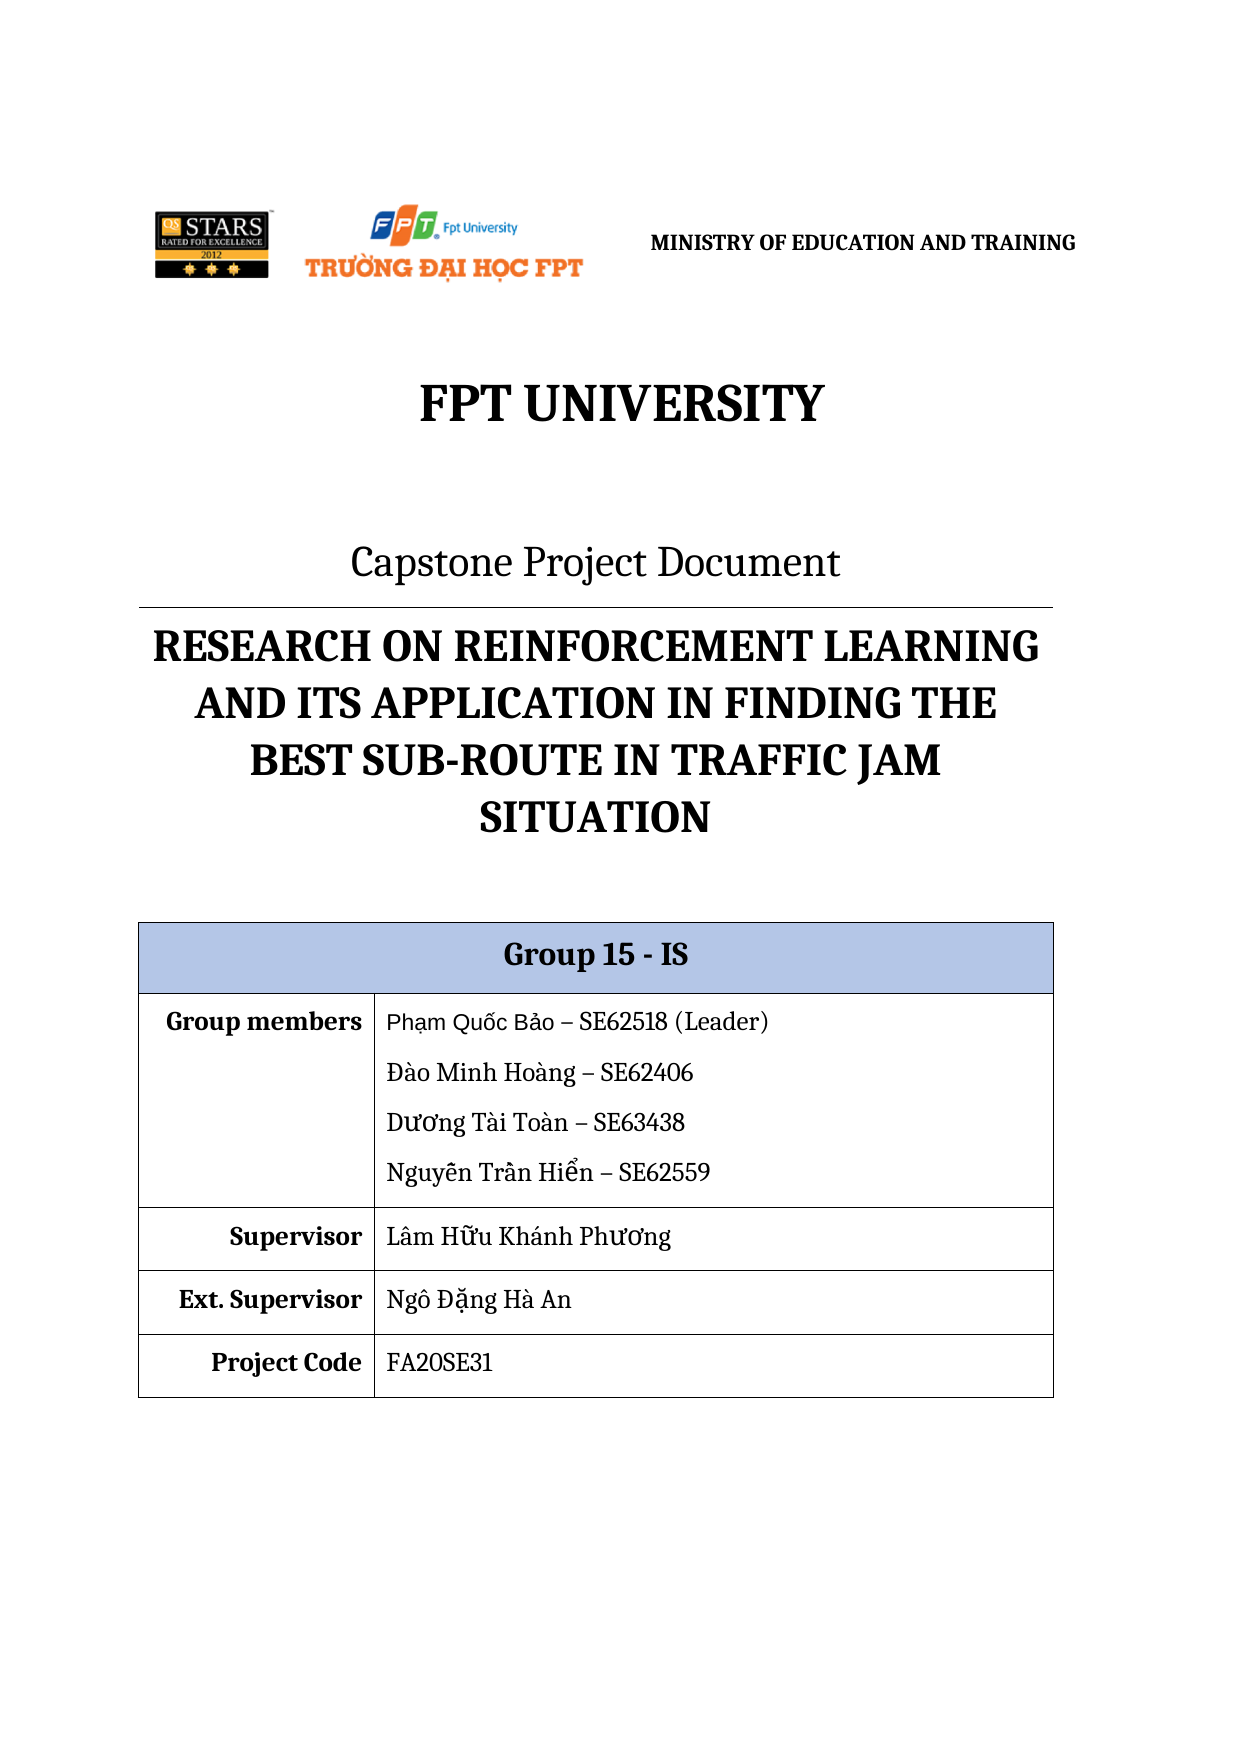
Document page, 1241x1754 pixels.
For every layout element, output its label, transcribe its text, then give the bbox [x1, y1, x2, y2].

table_header [138, 180, 625, 313]
table_cell Ext. Supervisor [139, 1271, 374, 1334]
table_cell Project Code [139, 1335, 374, 1397]
table_cell Group 15 - IS [139, 923, 1053, 993]
table_header MINISTRY OF EDUCATION AND TRAINING [625, 180, 1101, 313]
table_cell RESEARCH ON REINFORCEMENT LEARNING AND ITS APPLICATION IN FINDING THE BEST SUB-ROUTE IN TRAFFIC JAM SITUATION [138, 607, 1053, 922]
table_cell Phạm Quốc Bảo – SE62518 (Leader) Đào Minh Hoàng – SE62406 Dương Tài Toàn – SE63438 Nguyễn Trần Hiển – SE62559 [375, 994, 1053, 1207]
picture [150, 192, 587, 294]
table_cell Group members [139, 994, 374, 1207]
table_header Capstone Project Document [138, 525, 1053, 607]
table_cell Ngô Đặng Hà An [375, 1271, 1053, 1334]
text FPT UNIVERSITY [150, 373, 1094, 435]
table_cell Lâm Hữu Khánh Phương [375, 1208, 1053, 1270]
table_cell FA20SE31 [375, 1335, 1053, 1397]
table_cell Supervisor [139, 1208, 374, 1270]
